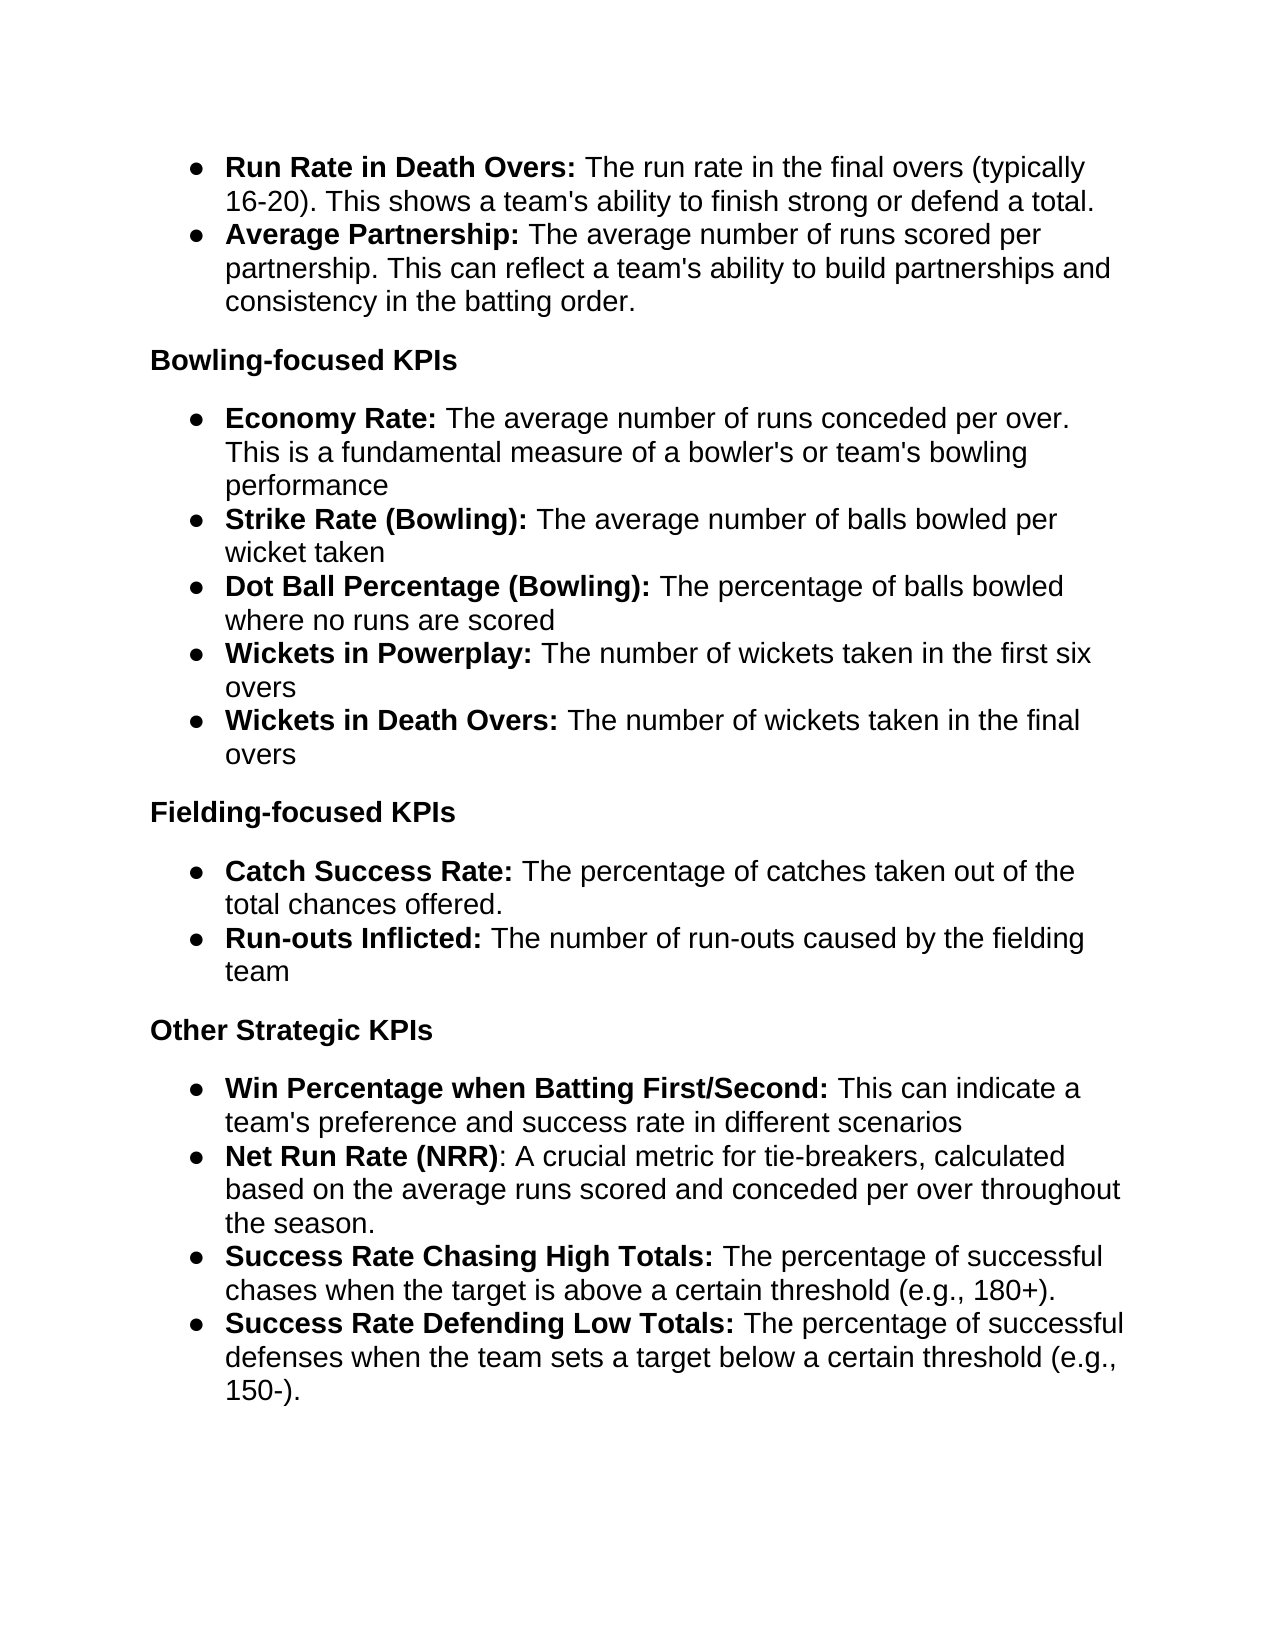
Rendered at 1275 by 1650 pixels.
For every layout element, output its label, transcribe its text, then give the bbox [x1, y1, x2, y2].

list Win Percentage when Batting First/Second: This can indicate a team's preference and success rate in different scenarios [187, 1071, 1125, 1138]
list Catch Success Rate: The percentage of catches taken out of the total chances offered. [187, 854, 1125, 921]
list Wickets in Death Overs: The number of wickets taken in the final overs [187, 703, 1125, 770]
list Average Partnership: The average number of runs scored per partnership. This can reflect a team's ability to build partnerships and consistency in the batting order. [187, 217, 1125, 318]
list Economy Rate: The average number of runs conceded per over. This is a fundamental measure of a bowler's or team's bowling performance [187, 401, 1125, 502]
text Fielding-focused KPIs [150, 795, 1125, 829]
list Dot Ball Percentage (Bowling): The percentage of balls bowled where no runs are scored [187, 569, 1125, 636]
text Other Strategic KPIs [150, 1013, 1125, 1046]
list Net Run Rate (NRR): A crucial metric for tie-breakers, calculated based on the average runs scored and conceded per over throughout the season. [187, 1138, 1125, 1239]
list Success Rate Defending Low Totals: The percentage of successful defenses when the team sets a target below a certain threshold (e.g., 150-). [187, 1306, 1125, 1407]
text Bowling-focused KPIs [150, 343, 1125, 376]
list Run Rate in Death Overs: The run rate in the final overs (typically 16-20). This shows a team's ability to finish strong or defend a total. [187, 150, 1125, 217]
list Success Rate Chasing High Totals: The percentage of successful chases when the target is above a certain threshold (e.g., 180+). [187, 1239, 1125, 1306]
list Wickets in Powerplay: The number of wickets taken in the first six overs [187, 636, 1125, 703]
list Run-outs Inflicted: The number of run-outs caused by the fielding team [187, 921, 1125, 988]
list Strike Rate (Bowling): The average number of balls bowled per wicket taken [187, 502, 1125, 569]
